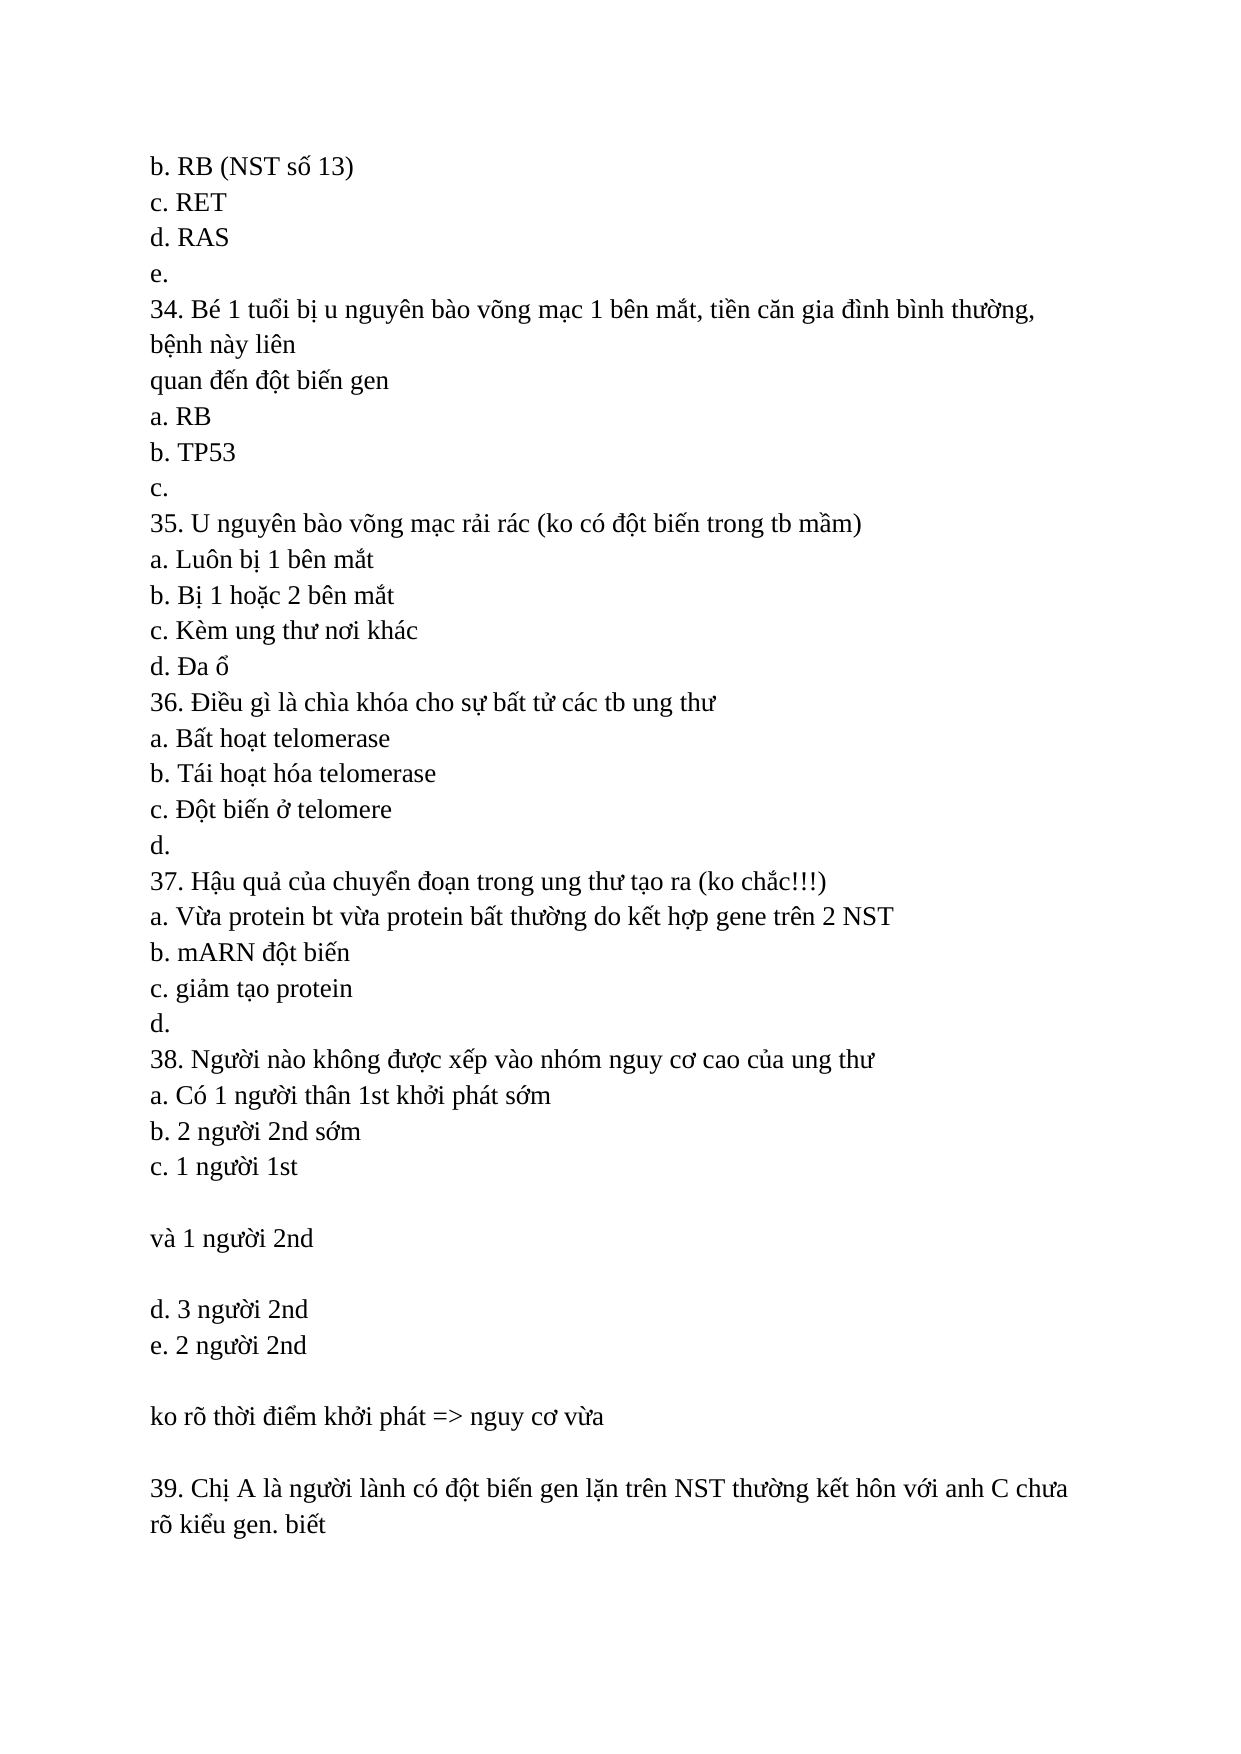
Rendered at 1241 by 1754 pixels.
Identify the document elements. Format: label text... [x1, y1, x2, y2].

text b. Bị 1 hoặc 2 bên mắt [150, 579, 1090, 610]
text b. mARN đột biến [150, 936, 1090, 967]
text 34. Bé 1 tuổi bị u nguyên bào võng mạc 1 bên mắt, tiền căn gia đình bình thường, bệnh này liên [150, 293, 1090, 360]
text và 1 người 2nd [150, 1222, 1090, 1253]
text 38. Người nào không được xếp vào nhóm nguy cơ cao của ung thư [150, 1043, 1090, 1074]
text c. giảm tạo protein [150, 972, 1090, 1003]
text b. 2 người 2nd sớm [150, 1115, 1090, 1146]
text c. RET [150, 186, 1090, 217]
text d. Đa ổ [150, 650, 1090, 681]
text d. [150, 829, 1090, 860]
text 37. Hậu quả của chuyển đoạn trong ung thư tạo ra (ko chắc!!!) [150, 864, 1090, 896]
text e. [150, 257, 1090, 288]
text d. [150, 1007, 1090, 1039]
text a. Bất hoạt telomerase [150, 722, 1090, 753]
text 36. Điều gì là chìa khóa cho sự bất tử các tb ung thư [150, 686, 1090, 717]
text quan đến đột biến gen [150, 364, 1090, 396]
text a. Luôn bị 1 bên mắt [150, 543, 1090, 574]
text ko rõ thời điểm khởi phát => nguy cơ vừa [150, 1401, 1090, 1432]
text c. 1 người 1st [150, 1150, 1090, 1182]
text a. Có 1 người thân 1st khởi phát sớm [150, 1079, 1090, 1110]
text d. RAS [150, 221, 1090, 253]
text d. 3 người 2nd [150, 1293, 1090, 1324]
text 35. U nguyên bào võng mạc rải rác (ko có đột biến trong tb mầm) [150, 507, 1090, 538]
text c. Đột biến ở telomere [150, 793, 1090, 824]
text e. 2 người 2nd [150, 1329, 1090, 1360]
text a. Vừa protein bt vừa protein bất thường do kết hợp gene trên 2 NST [150, 900, 1090, 931]
text b. Tái hoạt hóa telomerase [150, 757, 1090, 788]
text 39. Chị A là người lành có đột biến gen lặn trên NST thường kết hôn với anh C chưa rõ kiểu gen. biết [150, 1472, 1090, 1539]
text b. TP53 [150, 436, 1090, 467]
text c. Kèm ung thư nơi khác [150, 614, 1090, 646]
text a. RB [150, 400, 1090, 431]
text c. [150, 472, 1090, 503]
text b. RB (NST số 13) [150, 150, 1090, 181]
